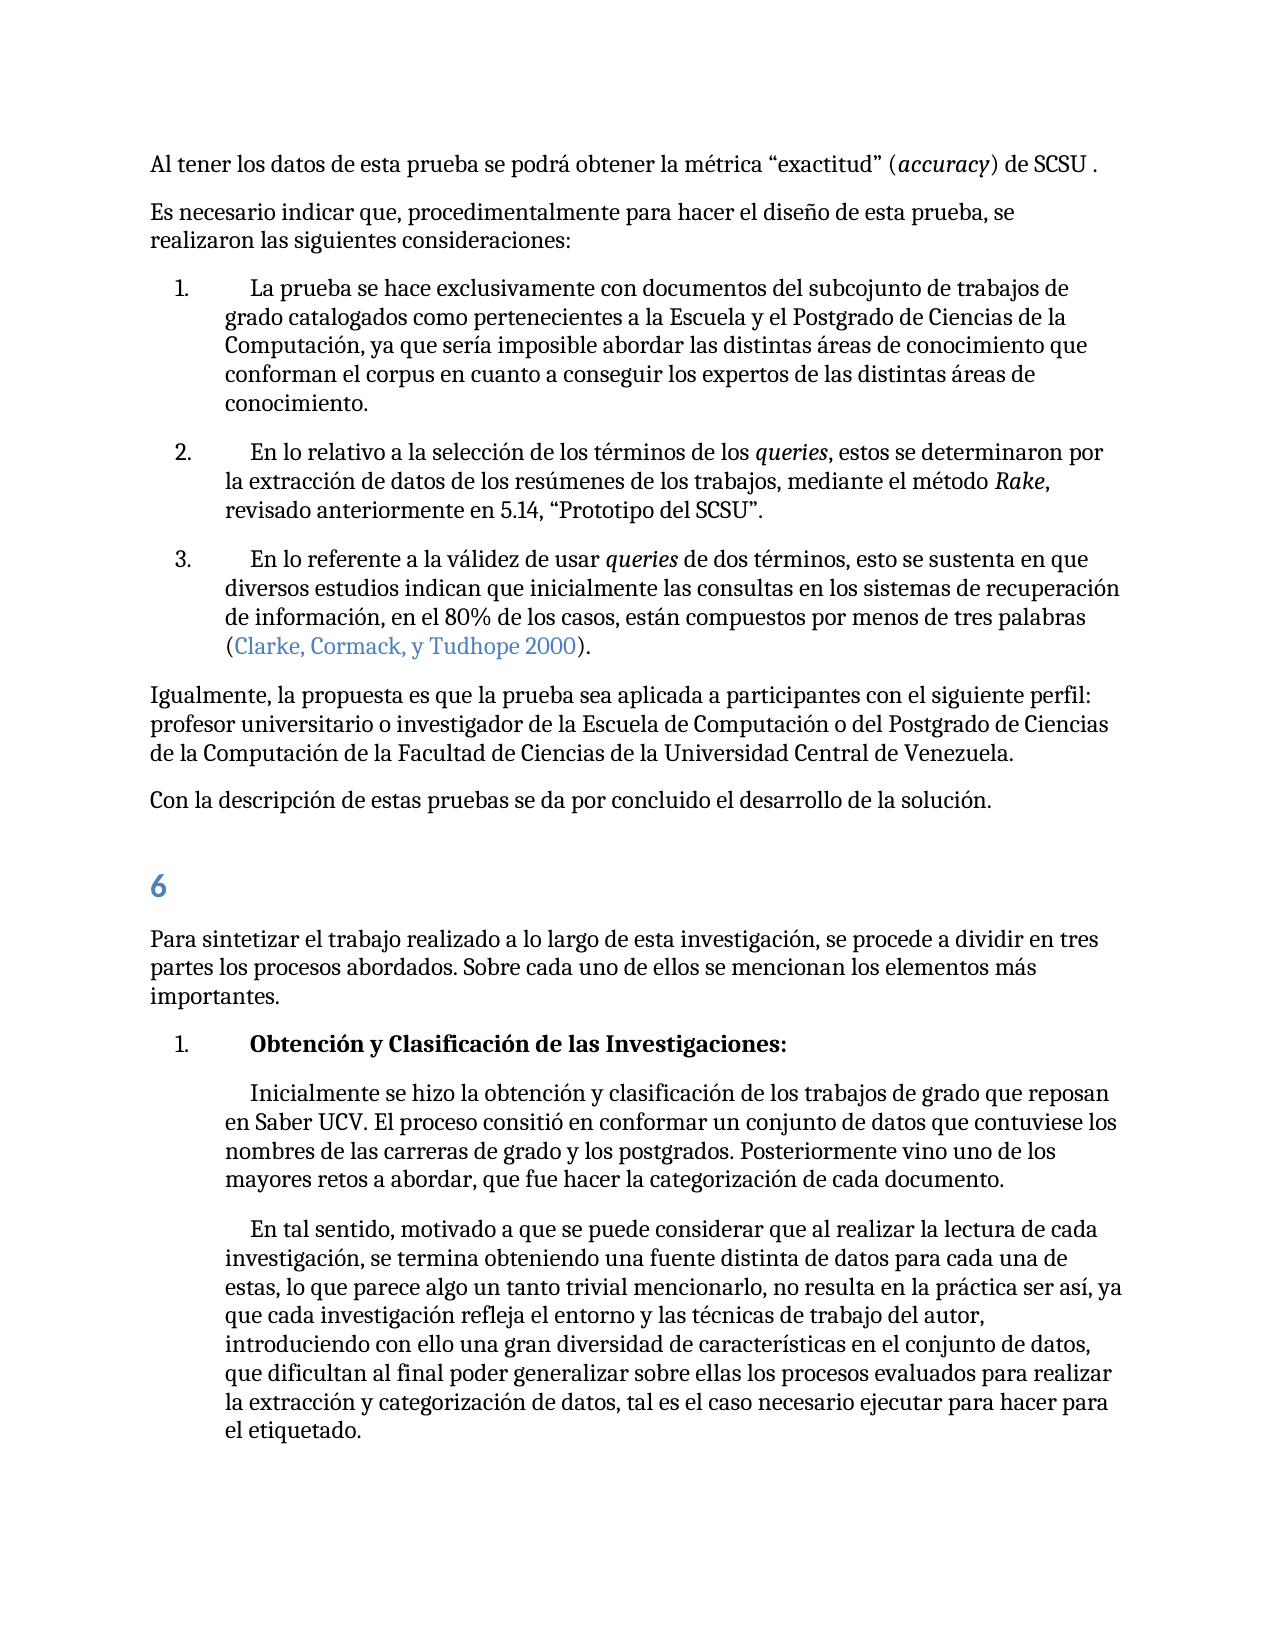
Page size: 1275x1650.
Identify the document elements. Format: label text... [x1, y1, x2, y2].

text Con la descripción de estas pruebas se da por concluido el desarrollo de la solución. [150, 786, 1125, 815]
text Es necesario indicar que, procedimentalmente para hacer el diseño de esta prueba, se realizaron las siguientes consideraciones: [150, 197, 1125, 255]
list En lo referente a la válidez de usar queries de dos términos, esto se sustenta en que diversos estudios indican que inicialmente las consultas en los sistemas de recuperación de información, en el 80% de los casos, están compuestos por menos de tres palabras (Clarke, Cormack, y Tudhope 2000). [175, 545, 1125, 660]
list En lo relativo a la selección de los términos de los queries, estos se determinaron por la extracción de datos de los resúmenes de los trabajos, mediante el método Rake, revisado anteriormente en 5.14, “Prototipo del SCSU”. [175, 438, 1125, 524]
list La prueba se hace exclusivamente con documentos del subcojunto de trabajos de grado catalogados como pertenecientes a la Escuela y el Postgrado de Ciencias de la Computación, ya que sería imposible abordar las distintas áreas de conocimiento que conforman el corpus en cuanto a conseguir los expertos de las distintas áreas de conocimiento. [175, 274, 1125, 417]
list Obtención y Clasificación de las Investigaciones: [175, 1029, 1125, 1058]
list Inicialmente se hizo la obtención y clasificación de los trabajos de grado que reposan en Saber UCV. El proceso consitió en conformar un conjunto de datos que contuviese los nombres de las carreras de grado y los postgrados. Posteriormente vino uno de los mayores retos a abordar, que fue hacer la categorización de cada documento. [175, 1079, 1125, 1194]
text Igualmente, la propuesta es que la prueba sea aplicada a participantes con el siguiente perfil: profesor universitario o investigador de la Escuela de Computación o del Postgrado de Ciencias de la Computación de la Facultad de Ciencias de la Universidad Central de Venezuela. [150, 681, 1125, 767]
list En tal sentido, motivado a que se puede considerar que al realizar la lectura de cada investigación, se termina obteniendo una fuente distinta de datos para cada una de estas, lo que parece algo un tanto trivial mencionarlo, no resulta en la práctica ser así, ya que cada investigación refleja el entorno y las técnicas de trabajo del autor, introduciendo con ello una gran diversidad de características en el conjunto de datos, que dificultan al final poder generalizar sobre ellas los procesos evaluados para realizar la extracción y categorización de datos, tal es el caso necesario ejecutar para hacer para el etiquetado. [175, 1215, 1125, 1445]
text Al tener los datos de esta prueba se podrá obtener la métrica “exactitud” (accuracy) de SCSU . [150, 150, 1125, 179]
text Para sintetizar el trabajo realizado a lo largo de esta investigación, se procede a dividir en tres partes los procesos abordados. Sobre cada uno de ellos se mencionan los elementos más importantes. [150, 924, 1125, 1011]
subtitle 6 Conclusiones [150, 865, 1125, 906]
